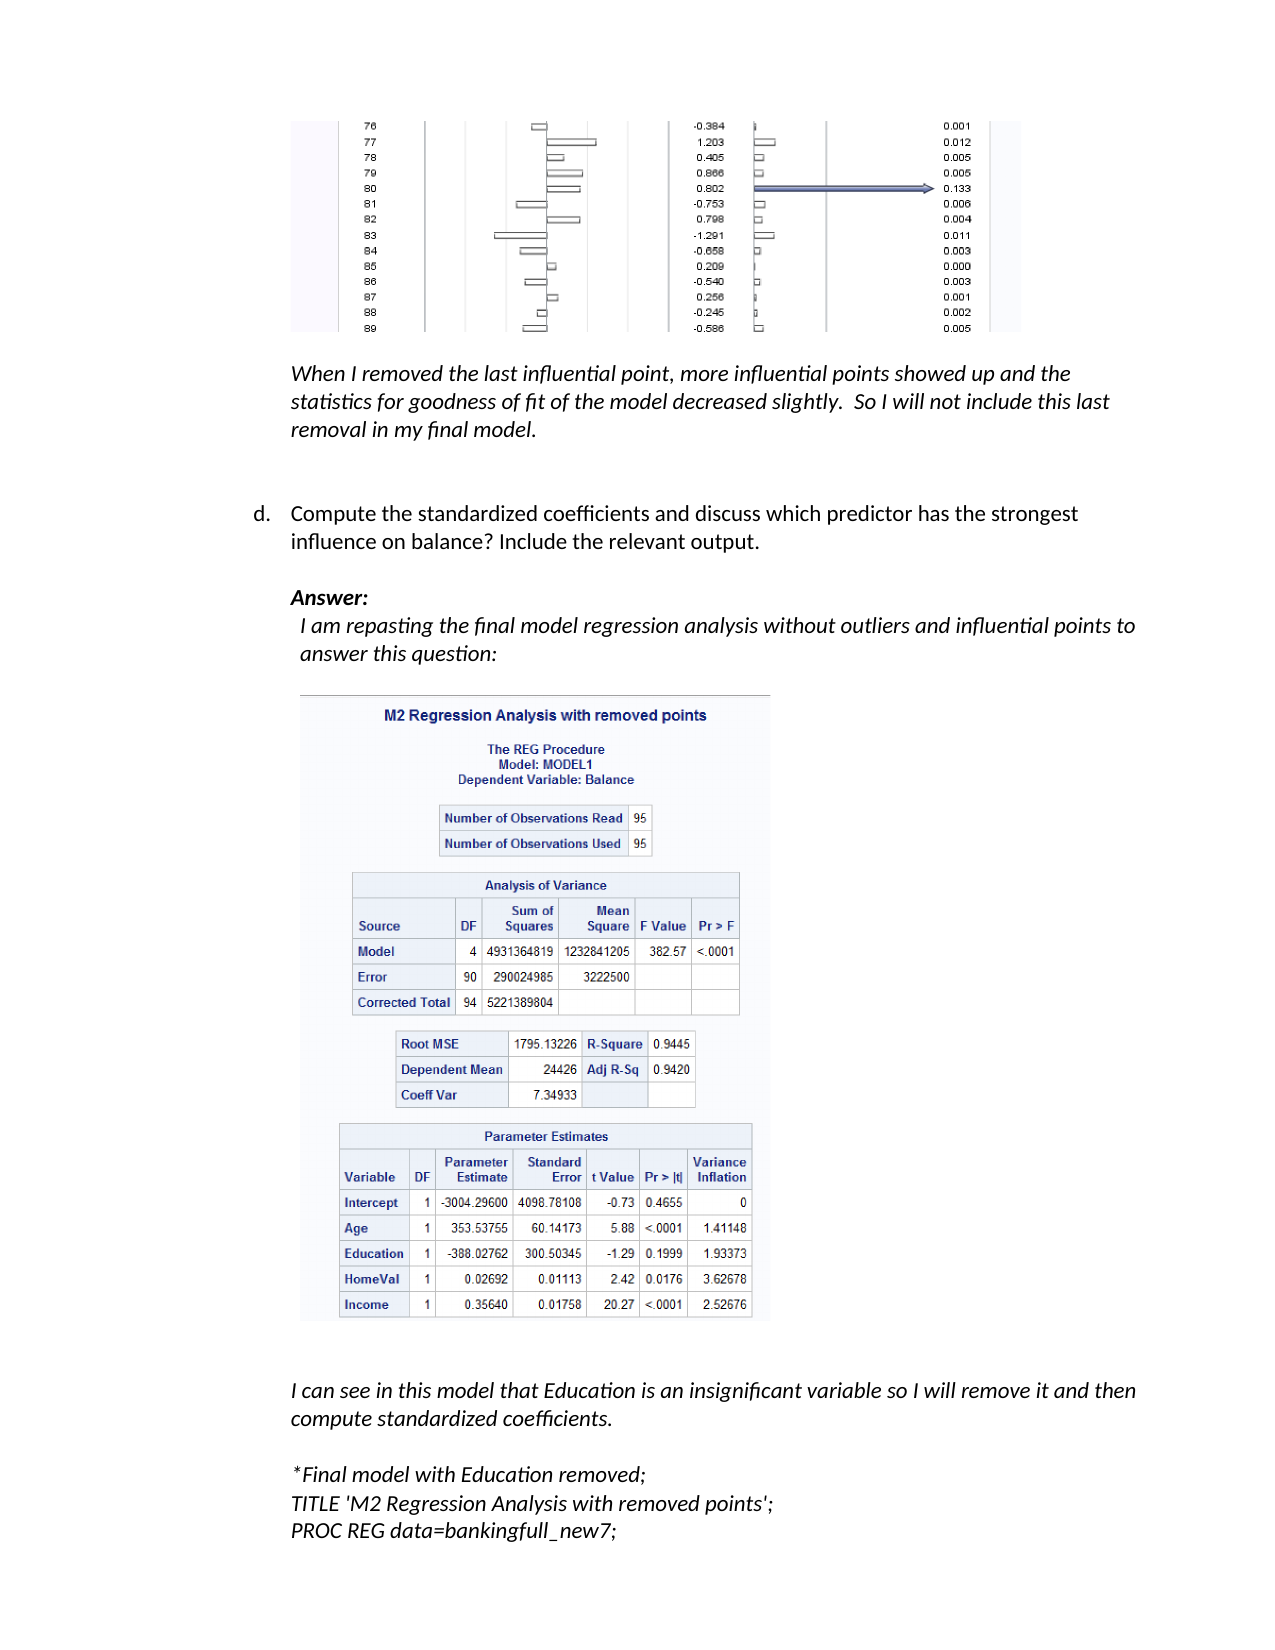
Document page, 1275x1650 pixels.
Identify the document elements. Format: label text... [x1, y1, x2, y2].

picture [290, 121, 1022, 332]
text PROC REG data=bankingfull_new7; [291, 1517, 1144, 1545]
text TITLE 'M2 Regression Analysis with removed points'; [291, 1489, 1144, 1517]
text I can see in this model that Education is an insignificant variable so I will remove it and then compute standardized coefficients. [291, 1377, 1144, 1433]
list Compute the standardized coefficients and discuss which predictor has the strongest influence on balance? Include the relevant output. [253, 499, 1144, 556]
list When I removed the last influential point, more influential points showed up and the statistics for goodness of fit of the model decreased slightly. So I will not include this last removal in my final model. [291, 359, 1144, 443]
text *Final model with Education removed; [291, 1461, 1144, 1489]
picture [300, 695, 771, 1321]
text I am repasting the final model regression analysis without outliers and influential points to answer this question: [300, 612, 1144, 668]
text Answer: [291, 583, 1144, 612]
